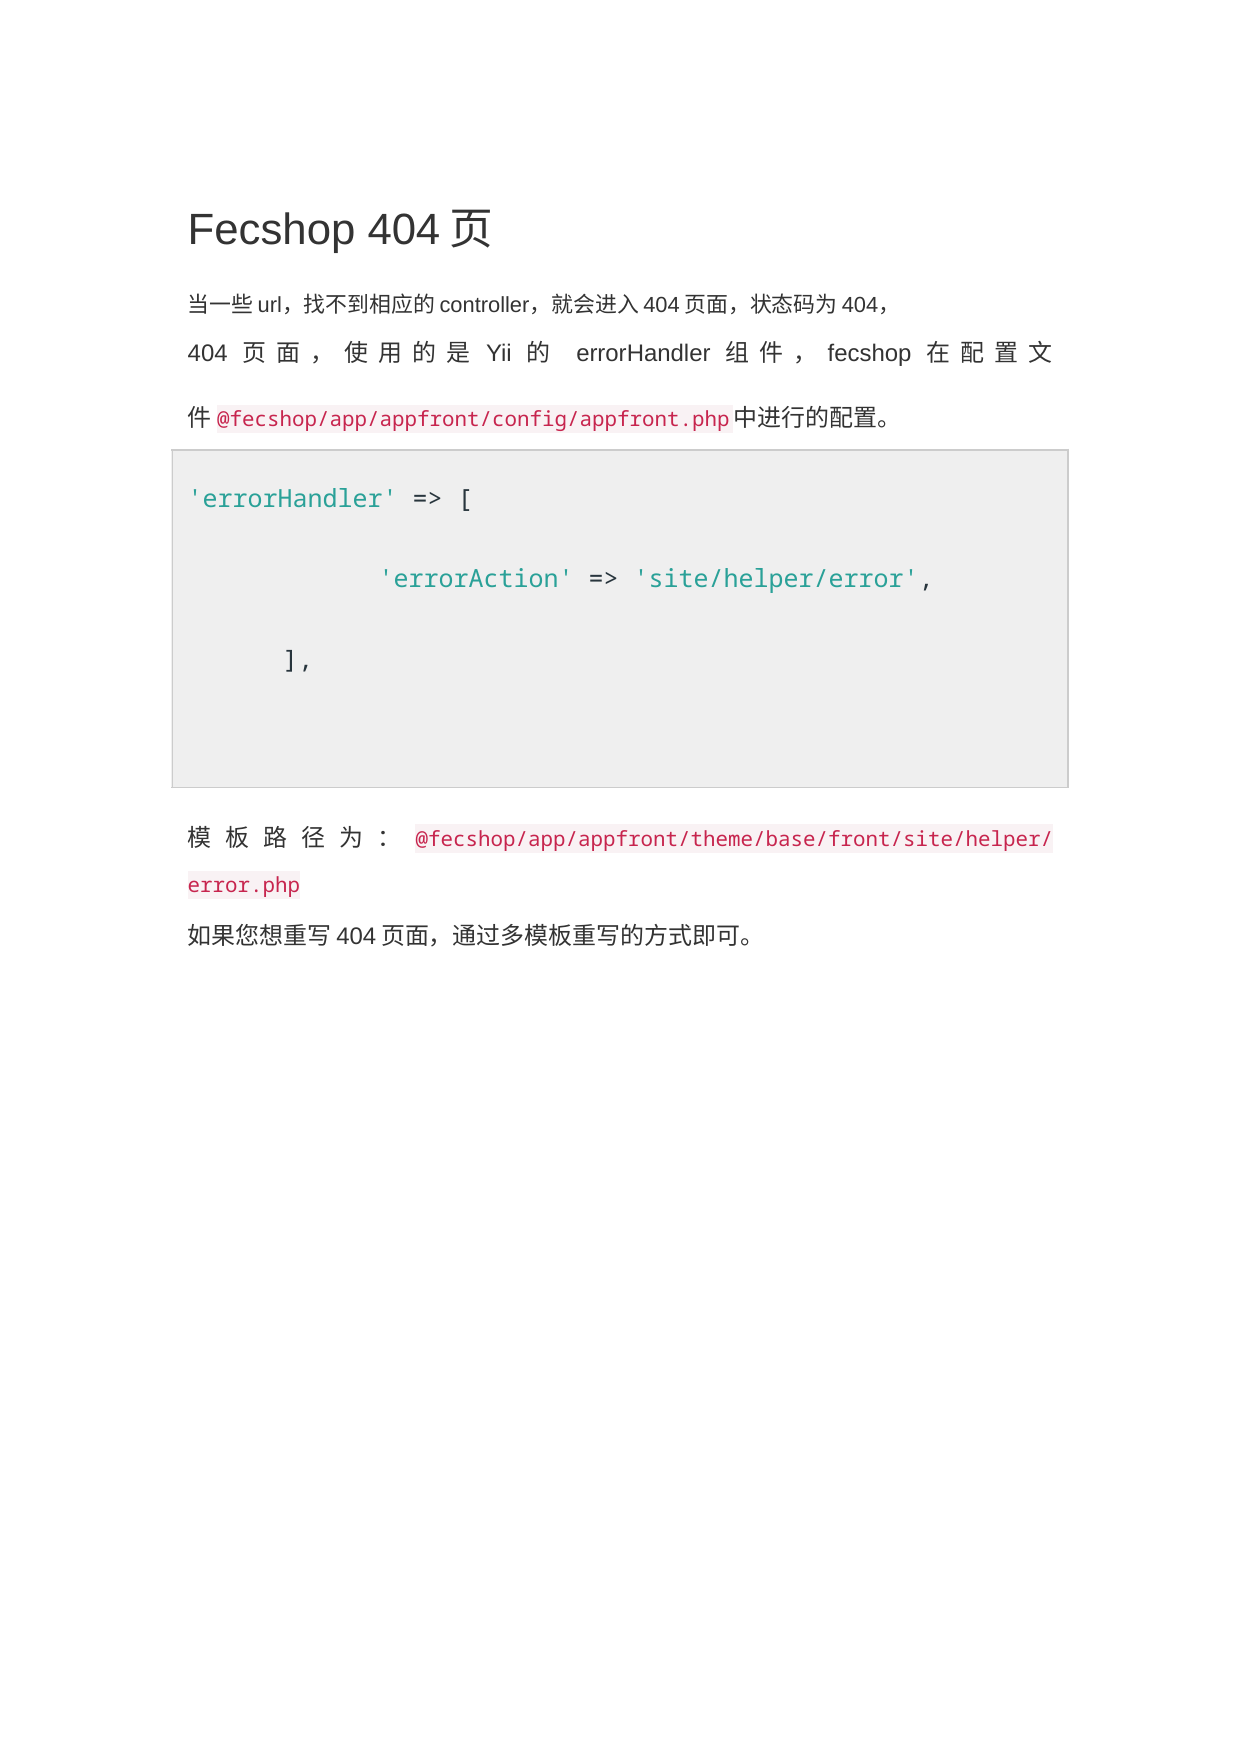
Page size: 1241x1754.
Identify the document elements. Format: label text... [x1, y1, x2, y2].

text 'errorHandler' => [ [173, 451, 1067, 529]
text 'errorAction' => 'site/helper/error', [173, 529, 1067, 610]
text ], [173, 610, 1067, 691]
subtitle Fecshop 404页 [187, 193, 1053, 258]
